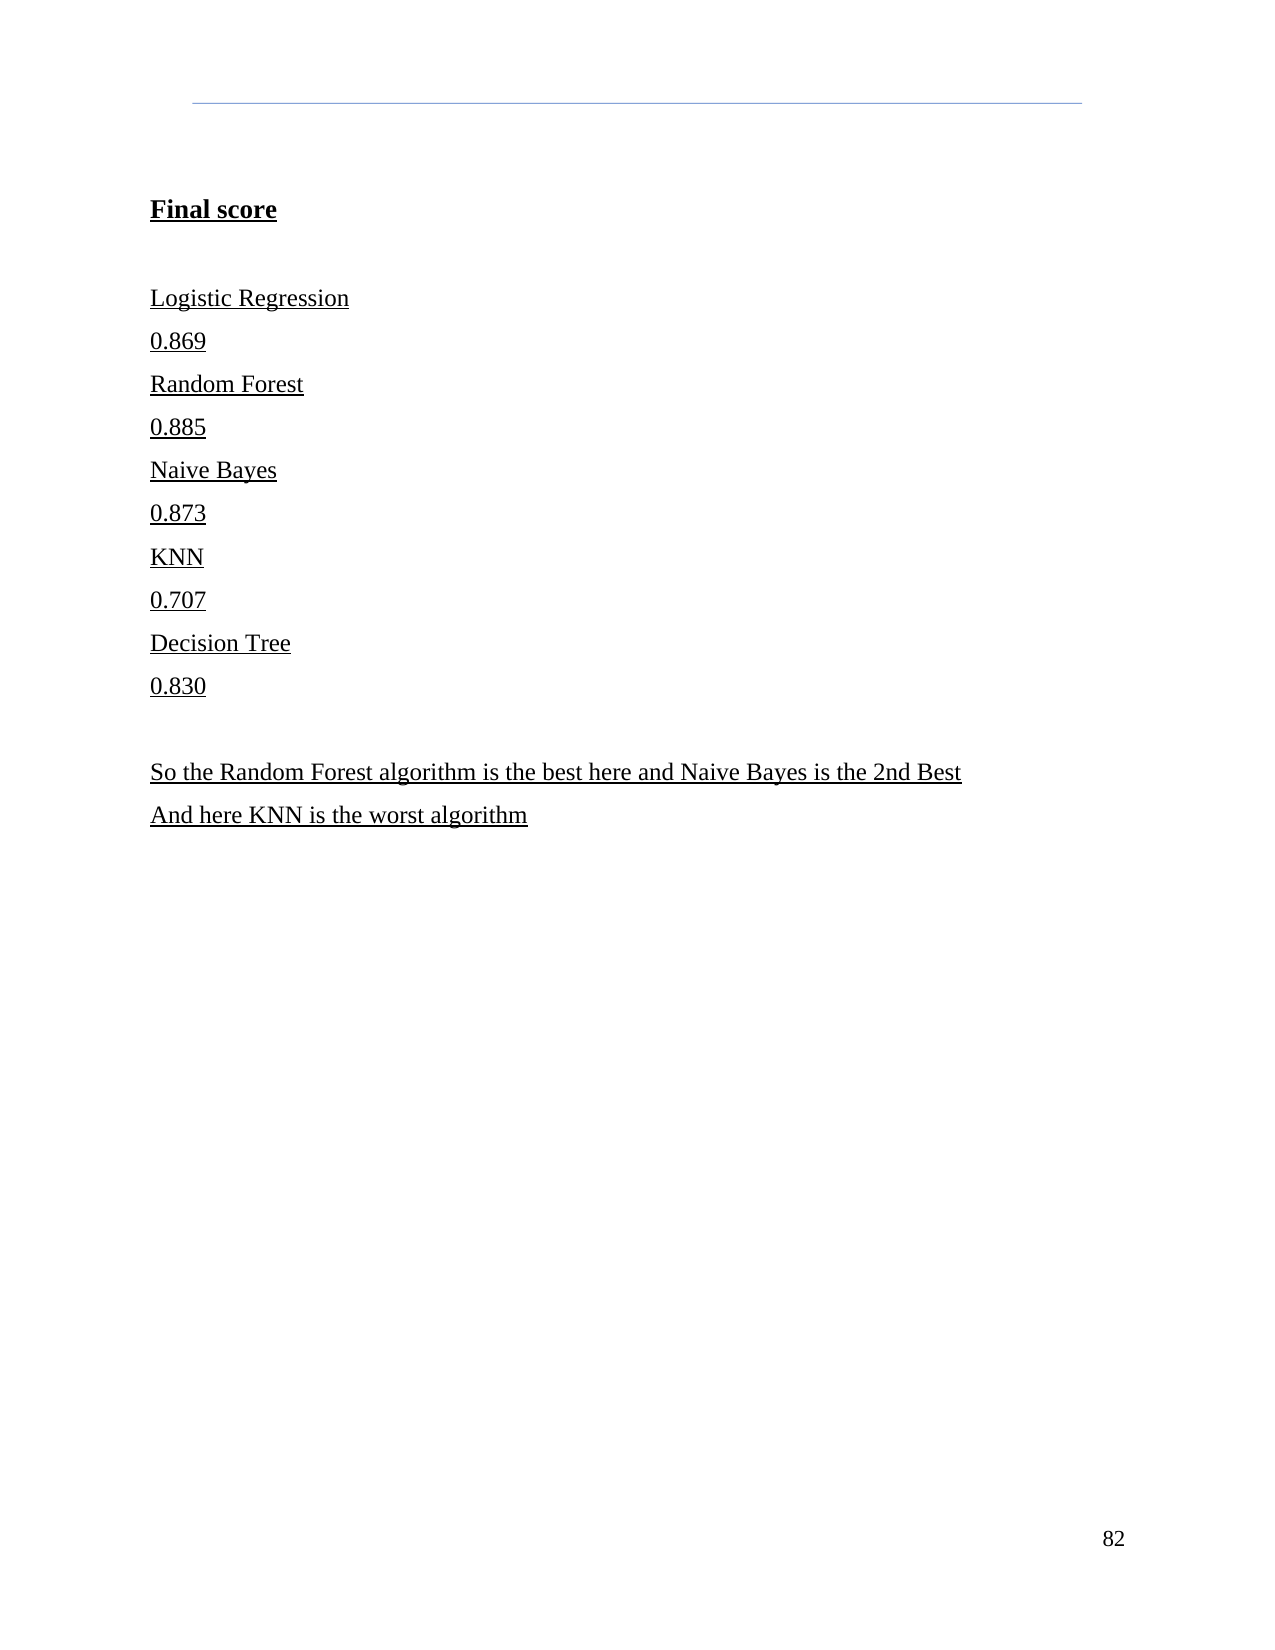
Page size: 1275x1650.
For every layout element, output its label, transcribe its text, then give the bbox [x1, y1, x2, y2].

text KNN [150, 542, 1125, 570]
text 0.869 [150, 326, 1125, 355]
text And here KNN is the worst algorithm [150, 800, 1125, 829]
text Decision Tree [150, 628, 1125, 657]
text Logistic Regression [150, 283, 1125, 312]
text 0.830 [150, 671, 1125, 700]
text 0.885 [150, 412, 1125, 441]
text Final score [150, 193, 1125, 224]
text 0.707 [150, 585, 1125, 613]
text So the Random Forest algorithm is the best here and Naive Bayes is the 2nd Best [150, 757, 1125, 786]
text Naive Bayes [150, 455, 1125, 484]
text 0.873 [150, 498, 1125, 527]
text Random Forest [150, 369, 1125, 398]
